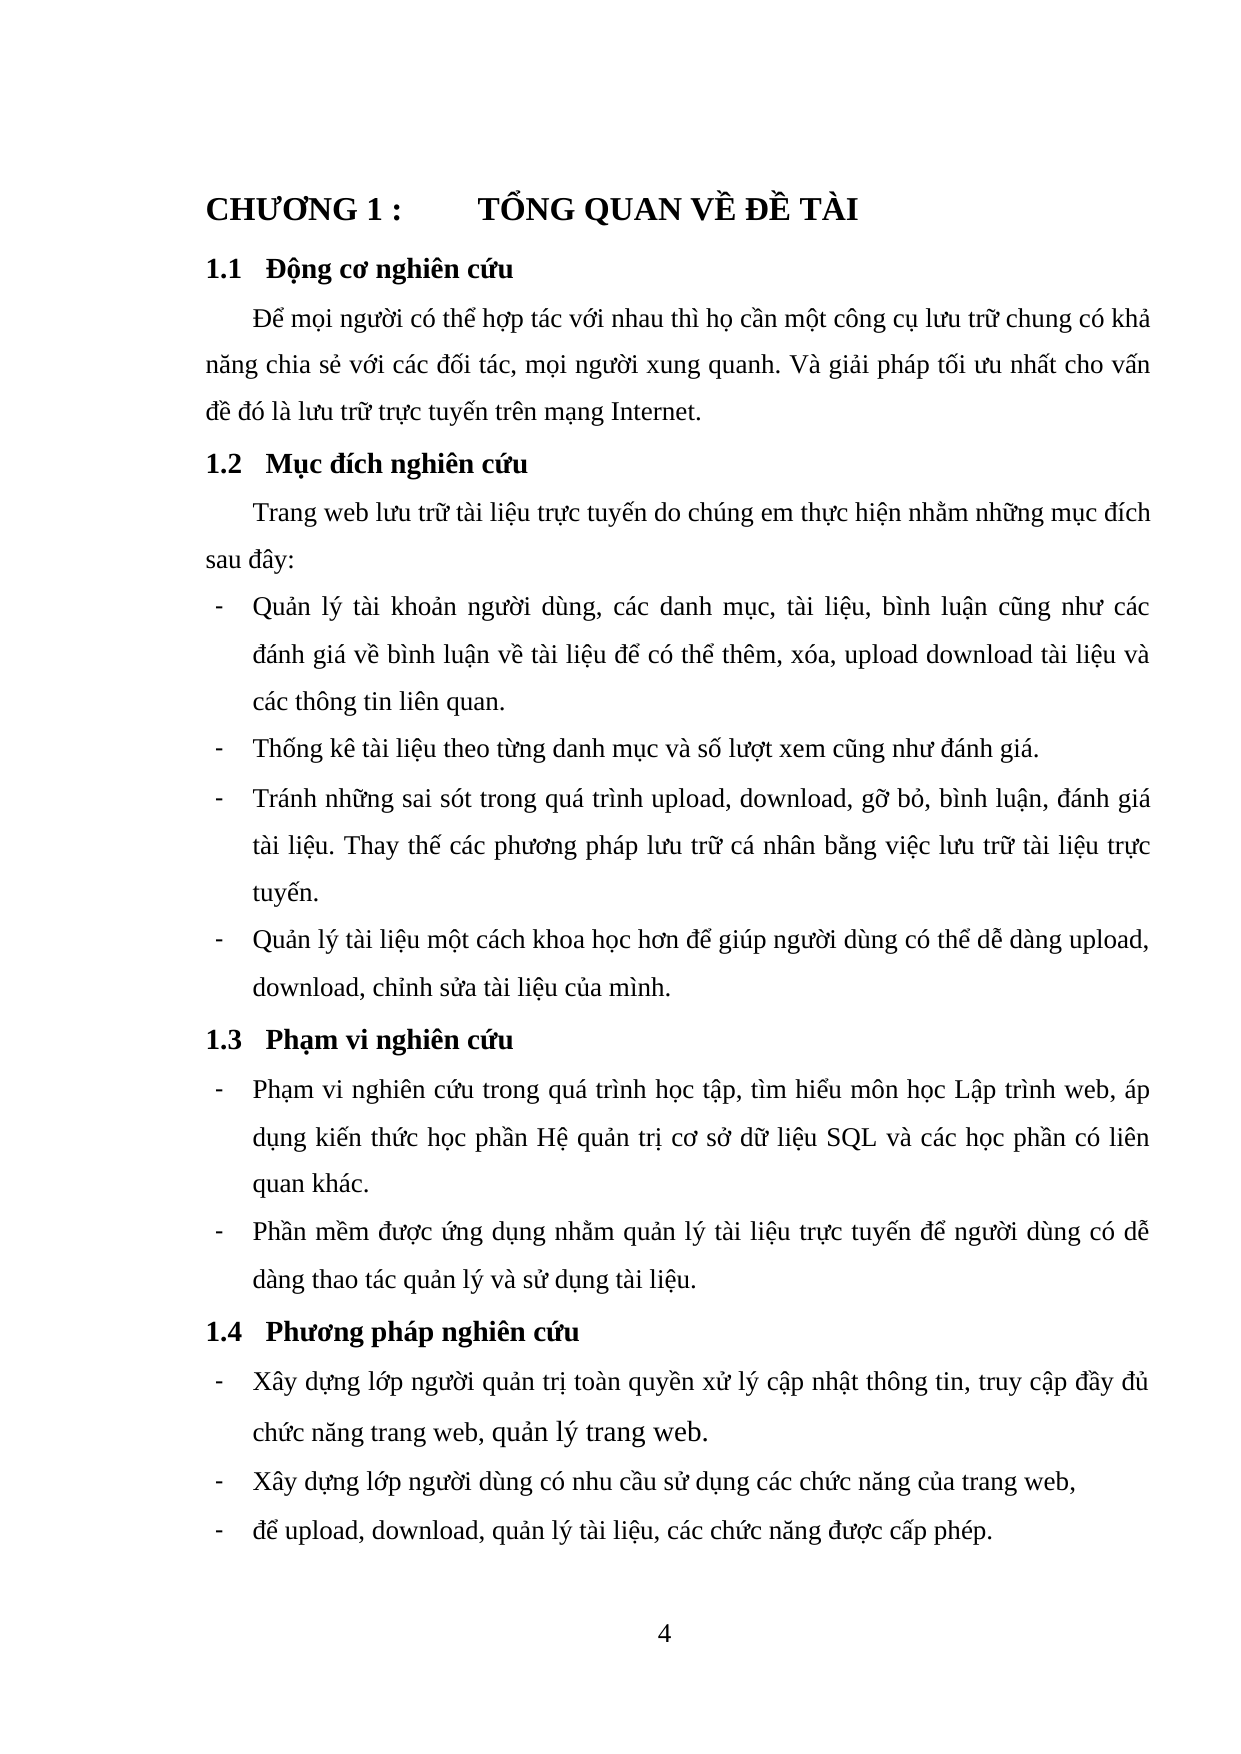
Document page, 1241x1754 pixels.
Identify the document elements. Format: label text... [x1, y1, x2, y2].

subtitle Phương pháp nghiên cứu [205, 1314, 1152, 1347]
list Xây dựng lớp người quản trị toàn quyền xử lý cập nhật thông tin, truy cập đầy đủ chức năng trang web, quản lý trang web. [215, 1364, 1152, 1447]
list Xây dựng lớp người dùng có nhu cầu sử dụng các chức năng của trang web, [215, 1464, 1152, 1497]
list Tránh những sai sót trong quá trình upload, download, gỡ bỏ, bình luận, đánh giá tài liệu. Thay thế các phương pháp lưu trữ cá nhân bằng việc lưu trữ tài liệu trực tuyến. [215, 781, 1152, 907]
text Trang web lưu trữ tài liệu trực tuyến do chúng em thực hiện nhằm những mục đích sau đây: [205, 496, 1152, 574]
list Phần mềm được ứng dụng nhằm quản lý tài liệu trực tuyến để người dùng có dễ dàng thao tác quản lý và sử dụng tài liệu. [215, 1214, 1152, 1294]
subtitle Phạm vi nghiên cứu [205, 1022, 1152, 1056]
subtitle Mục đích nghiên cứu [205, 446, 1152, 479]
list Phạm vi nghiên cứu trong quá trình học tập, tìm hiểu môn học Lập trình web, áp dụng kiến thức học phần Hệ quản trị cơ sở dữ liệu SQL và các học phần có liên quan khác. [215, 1072, 1152, 1199]
subtitle TỔNG QUAN VỀ ĐỀ TÀI [205, 190, 1152, 228]
list để upload, download, quản lý tài liệu, các chức năng được cấp phép. [215, 1513, 1152, 1547]
text Để mọi người có thể hợp tác với nhau thì họ cần một công cụ lưu trữ chung có khả năng chia sẻ với các đối tác, mọi người xung quanh. Và giải pháp tối ưu nhất cho vấn đề đó là lưu trữ trực tuyến trên mạng Internet. [205, 302, 1152, 426]
list Quản lý tài liệu một cách khoa học hơn để giúp người dùng có thể dễ dàng upload, download, chỉnh sửa tài liệu của mình. [215, 923, 1152, 1002]
list Thống kê tài liệu theo từng danh mục và số lượt xem cũng như đánh giá. [215, 731, 1152, 764]
subtitle Động cơ nghiên cứu [205, 251, 1152, 285]
list Quản lý tài khoản người dùng, các danh mục, tài liệu, bình luận cũng như các đánh giá về bình luận về tài liệu để có thể thêm, xóa, upload download tài liệu và các thông tin liên quan. [215, 589, 1152, 716]
